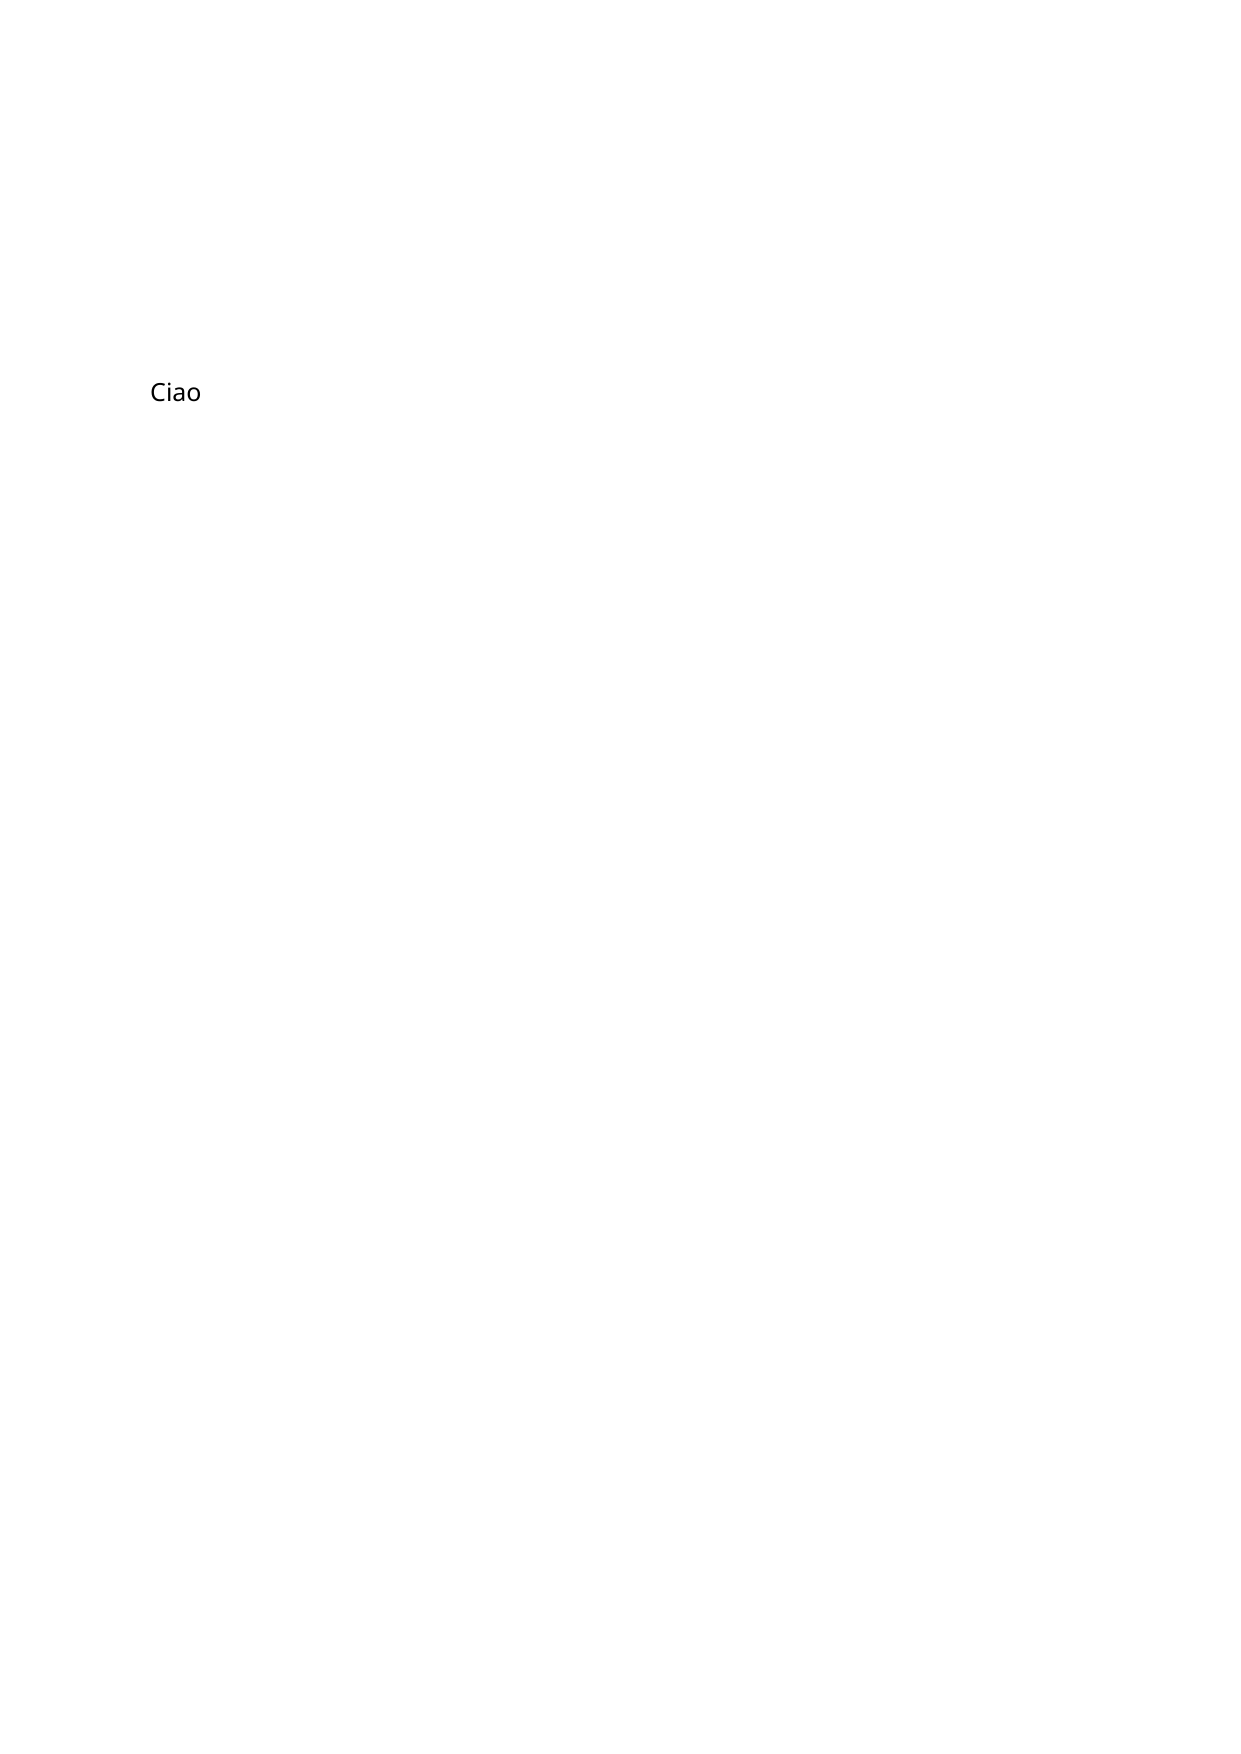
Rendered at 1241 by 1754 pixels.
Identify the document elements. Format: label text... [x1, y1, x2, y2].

text Ciao [150, 374, 1090, 409]
